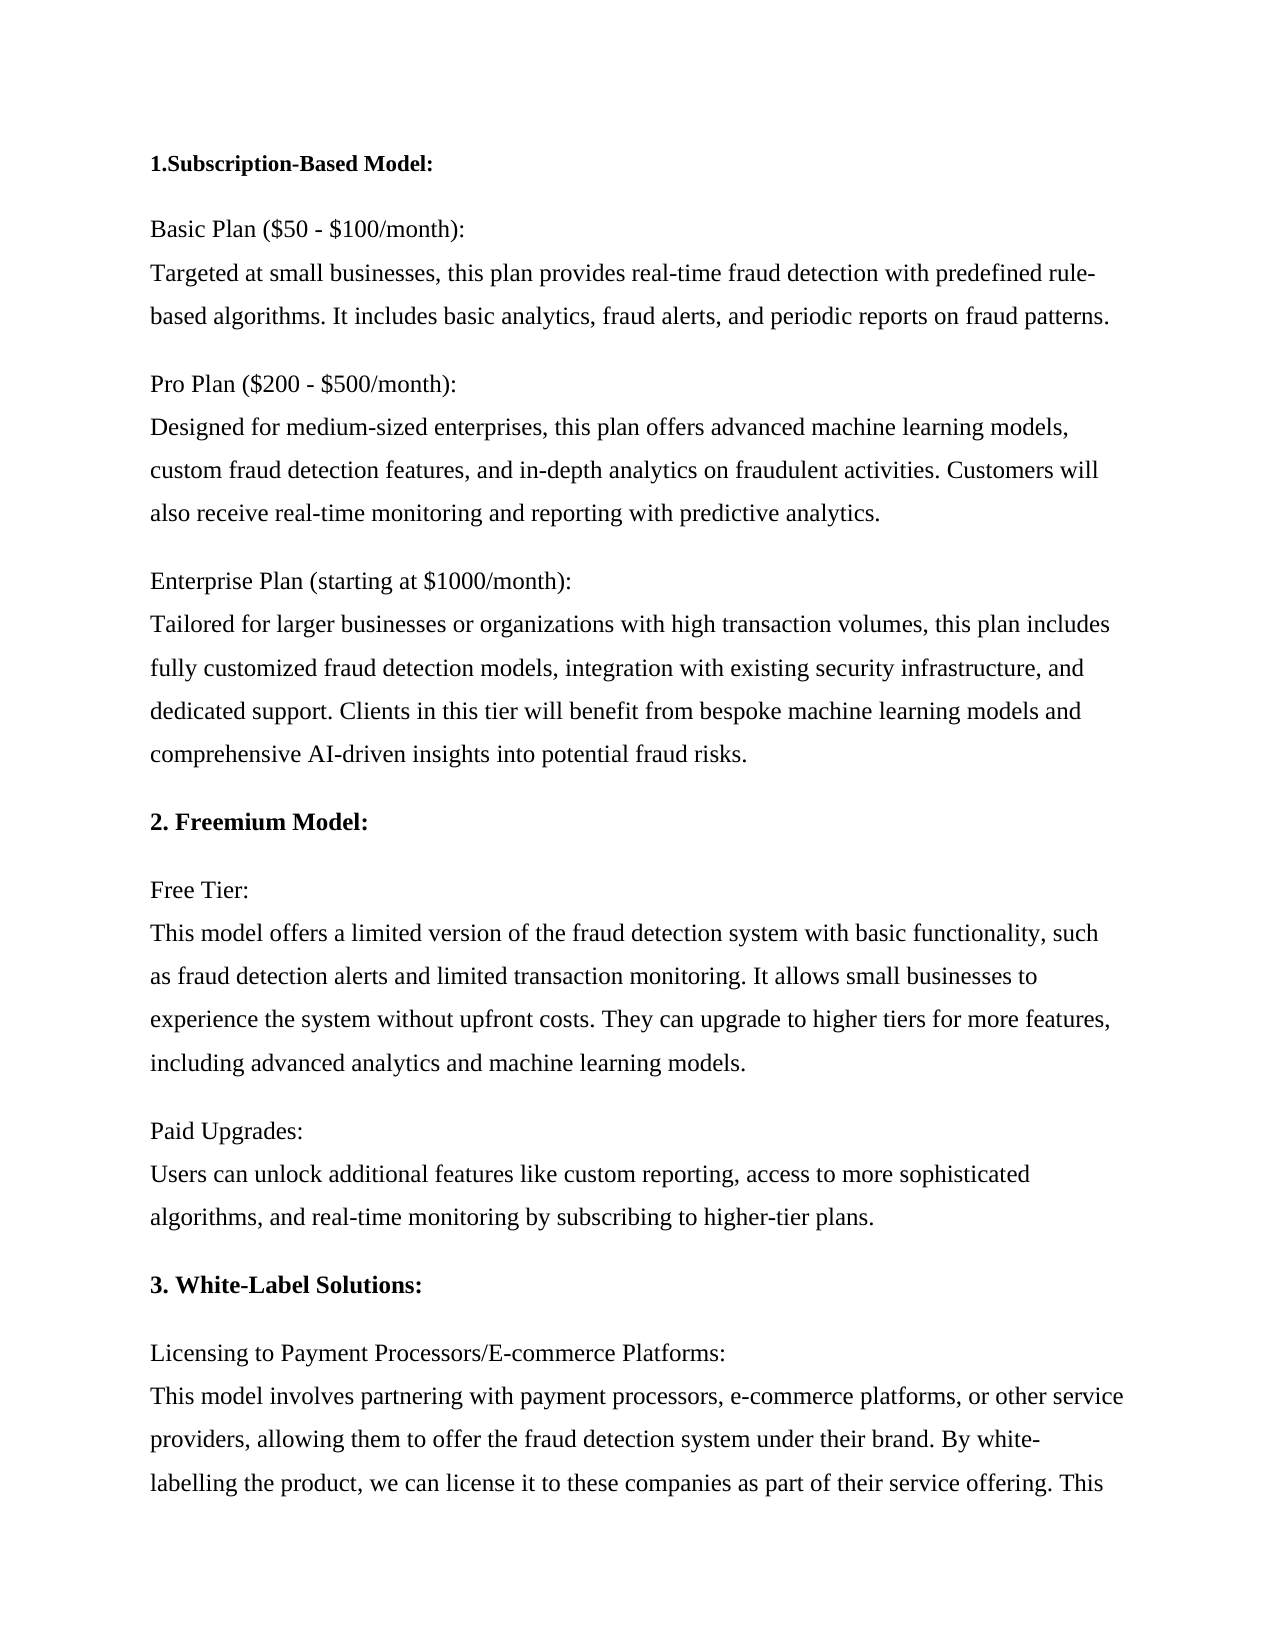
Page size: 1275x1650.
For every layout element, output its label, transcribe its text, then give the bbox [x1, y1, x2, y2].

text Paid Upgrades: Users can unlock additional features like custom reporting, access to more sophisticated algorithms, and real-time monitoring by subscribing to higher-tier plans. [150, 1116, 1125, 1231]
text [150, 1338, 1125, 1496]
subtitle 3. White-Label Solutions: [150, 1270, 1125, 1299]
text Pro Plan ($200 - $500/month): Designed for medium-sized enterprises, this plan offers advanced machine learning models, custom fraud detection features, and in-depth analytics on fraudulent activities. Customers will also receive real-time monitoring and reporting with predictive analytics. [150, 369, 1125, 527]
text 1.Subscription-Based Model: [150, 150, 1125, 176]
text Basic Plan ($50 - $100/month): Targeted at small businesses, this plan provides real-time fraud detection with predefined rule-based algorithms. It includes basic analytics, fraud alerts, and periodic reports on fraud patterns. [150, 214, 1125, 329]
subtitle 2. Freemium Model: [150, 807, 1125, 836]
text Free Tier: This model offers a limited version of the fraud detection system with basic functionality, such as fraud detection alerts and limited transaction monitoring. It allows small businesses to experience the system without upfront costs. They can upgrade to higher tiers for more features, including advanced analytics and machine learning models. [150, 875, 1125, 1076]
text Enterprise Plan (starting at $1000/month): Tailored for larger businesses or organizations with high transaction volumes, this plan includes fully customized fraud detection models, integration with existing security infrastructure, and dedicated support. Clients in this tier will benefit from bespoke machine learning models and comprehensive AI-driven insights into potential fraud risks. [150, 566, 1125, 768]
